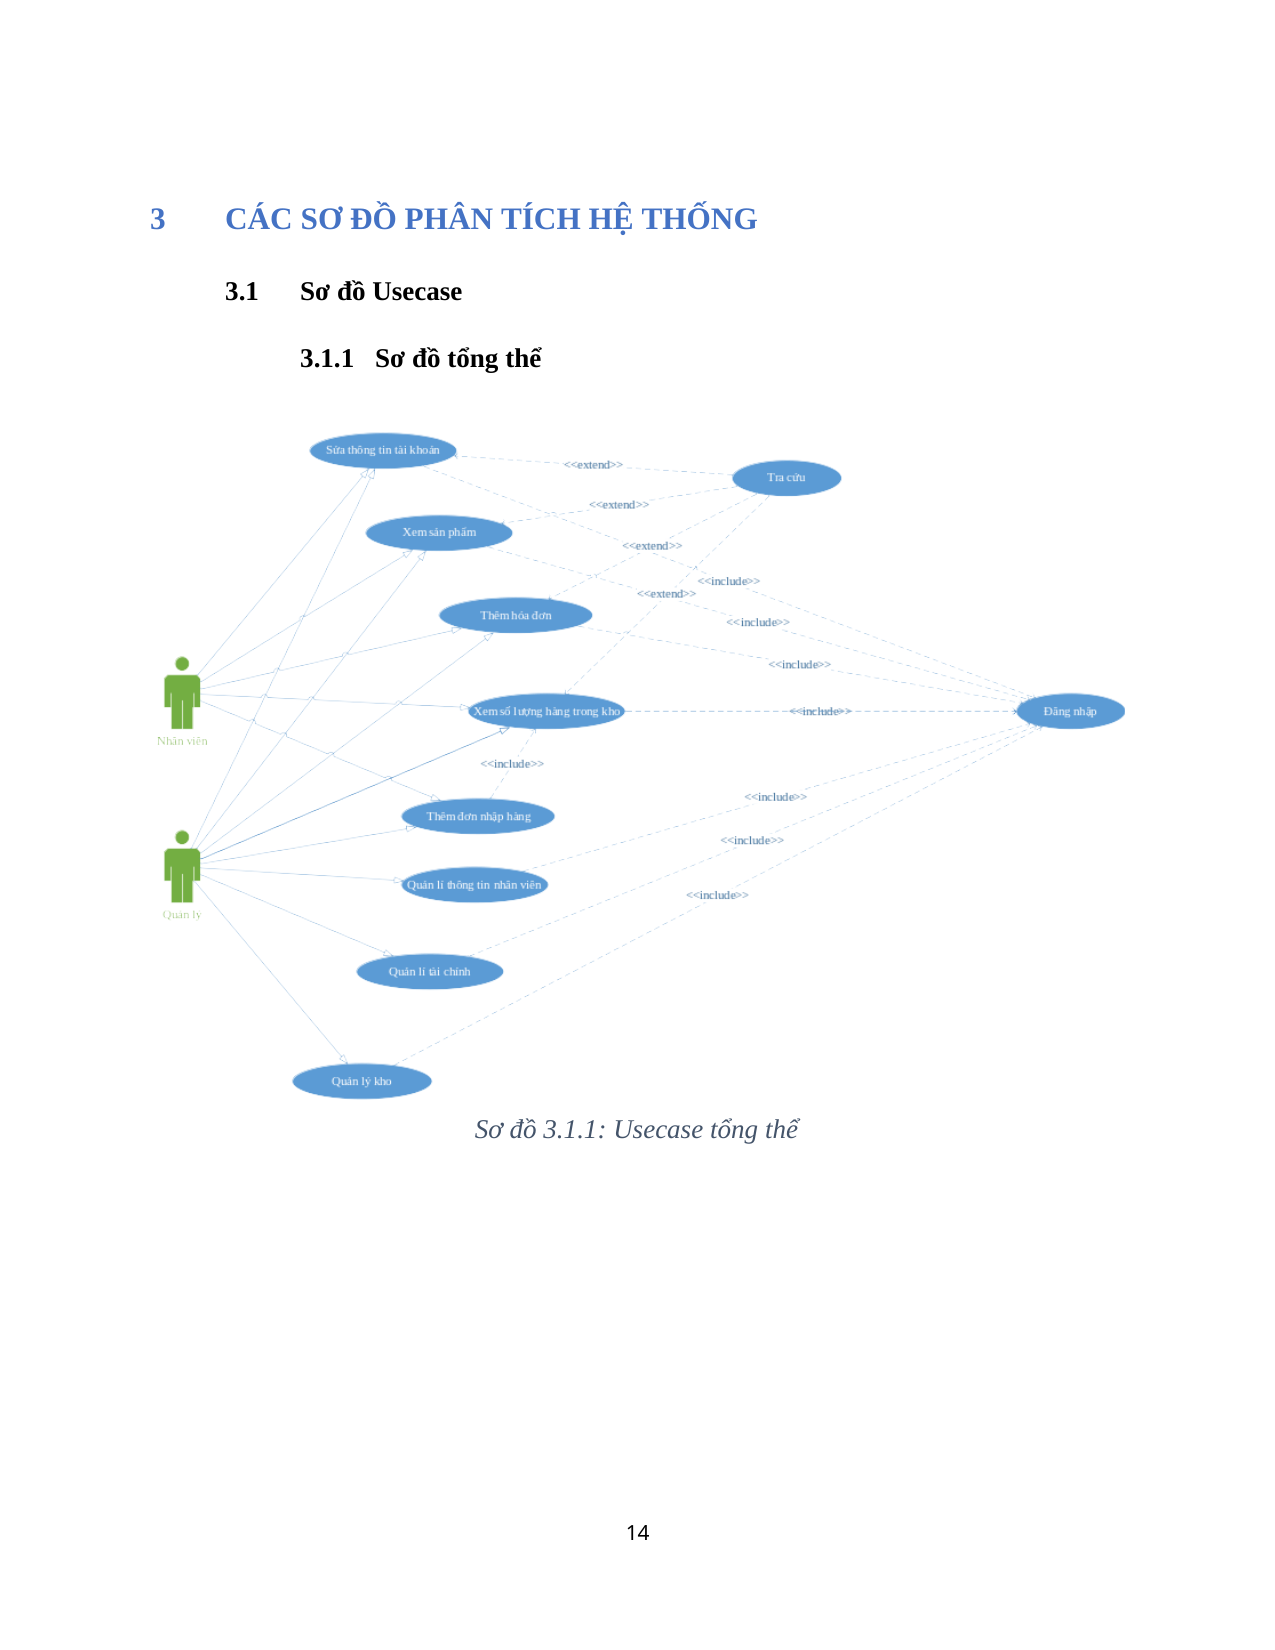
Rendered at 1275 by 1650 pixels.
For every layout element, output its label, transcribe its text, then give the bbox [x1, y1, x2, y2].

subtitle CÁC SƠ ĐỒ PHÂN TÍCH HỆ THỐNG [150, 200, 1125, 236]
subtitle Sơ đồ Usecase [225, 275, 1125, 306]
subtitle Sơ đồ tổng thể [300, 342, 1125, 373]
text Sơ đồ 3.1.1: Usecase tổng thể [150, 1113, 1125, 1145]
